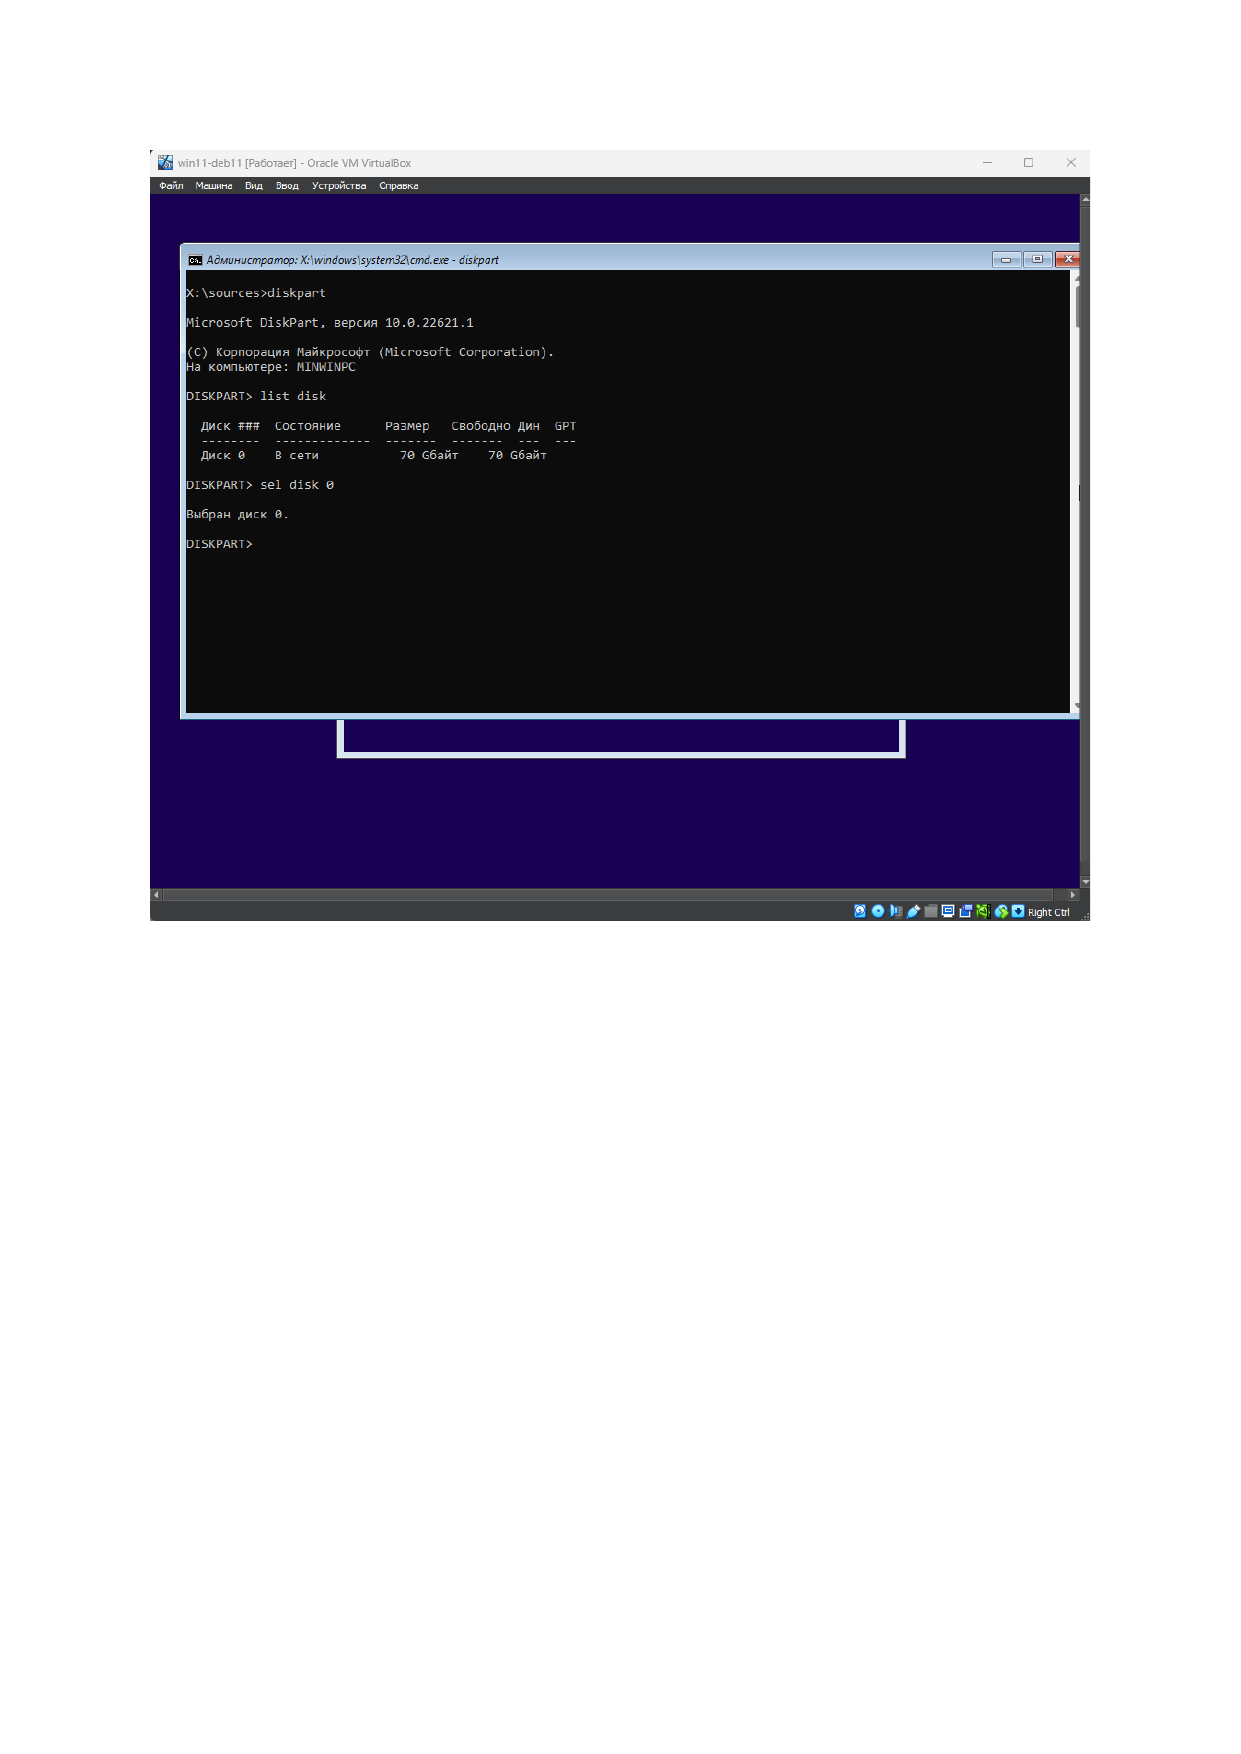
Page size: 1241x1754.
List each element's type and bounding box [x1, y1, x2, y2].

picture [150, 150, 1091, 921]
